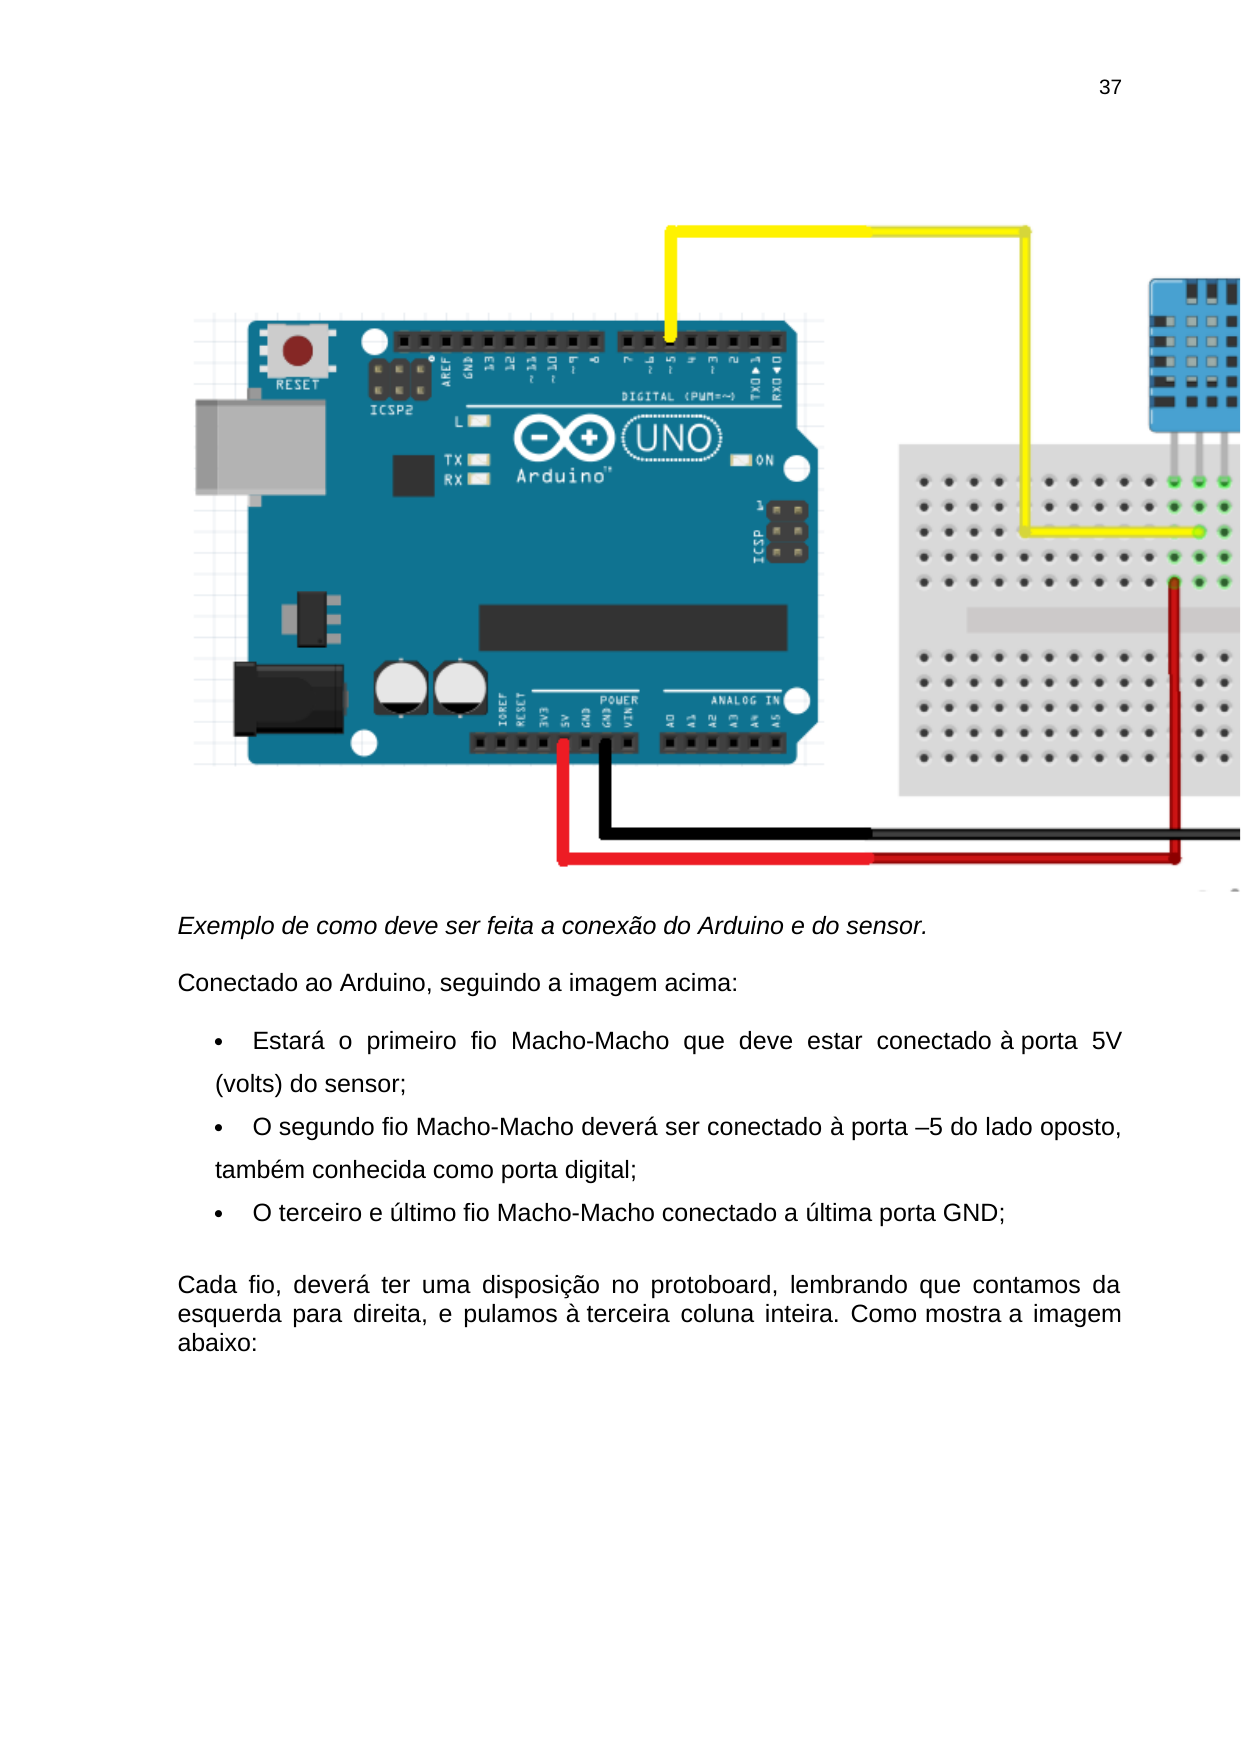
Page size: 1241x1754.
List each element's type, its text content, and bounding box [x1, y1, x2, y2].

text Cada fio, deverá ter uma disposição no protoboard, lembrando que contamos da esquerda para direita, e pulamos à terceira coluna inteira. Como mostra a imagem abaixo: [177, 1270, 1122, 1356]
list O terceiro e último fio Macho-Macho conectado a última porta GND; [215, 1198, 1122, 1227]
picture [177, 177, 1241, 906]
text Conectado ao Arduino, seguindo a imagem acima: [177, 968, 1122, 997]
text Exemplo de como deve ser feita a conexão do Arduino e do sensor. [177, 911, 1122, 939]
list Estará o primeiro fio Macho-Macho que deve estar conectado à porta 5V (volts) do sensor; [215, 1026, 1122, 1097]
list O segundo fio Macho-Macho deverá ser conectado à porta –5 do lado oposto, também conhecida como porta digital; [215, 1112, 1122, 1184]
